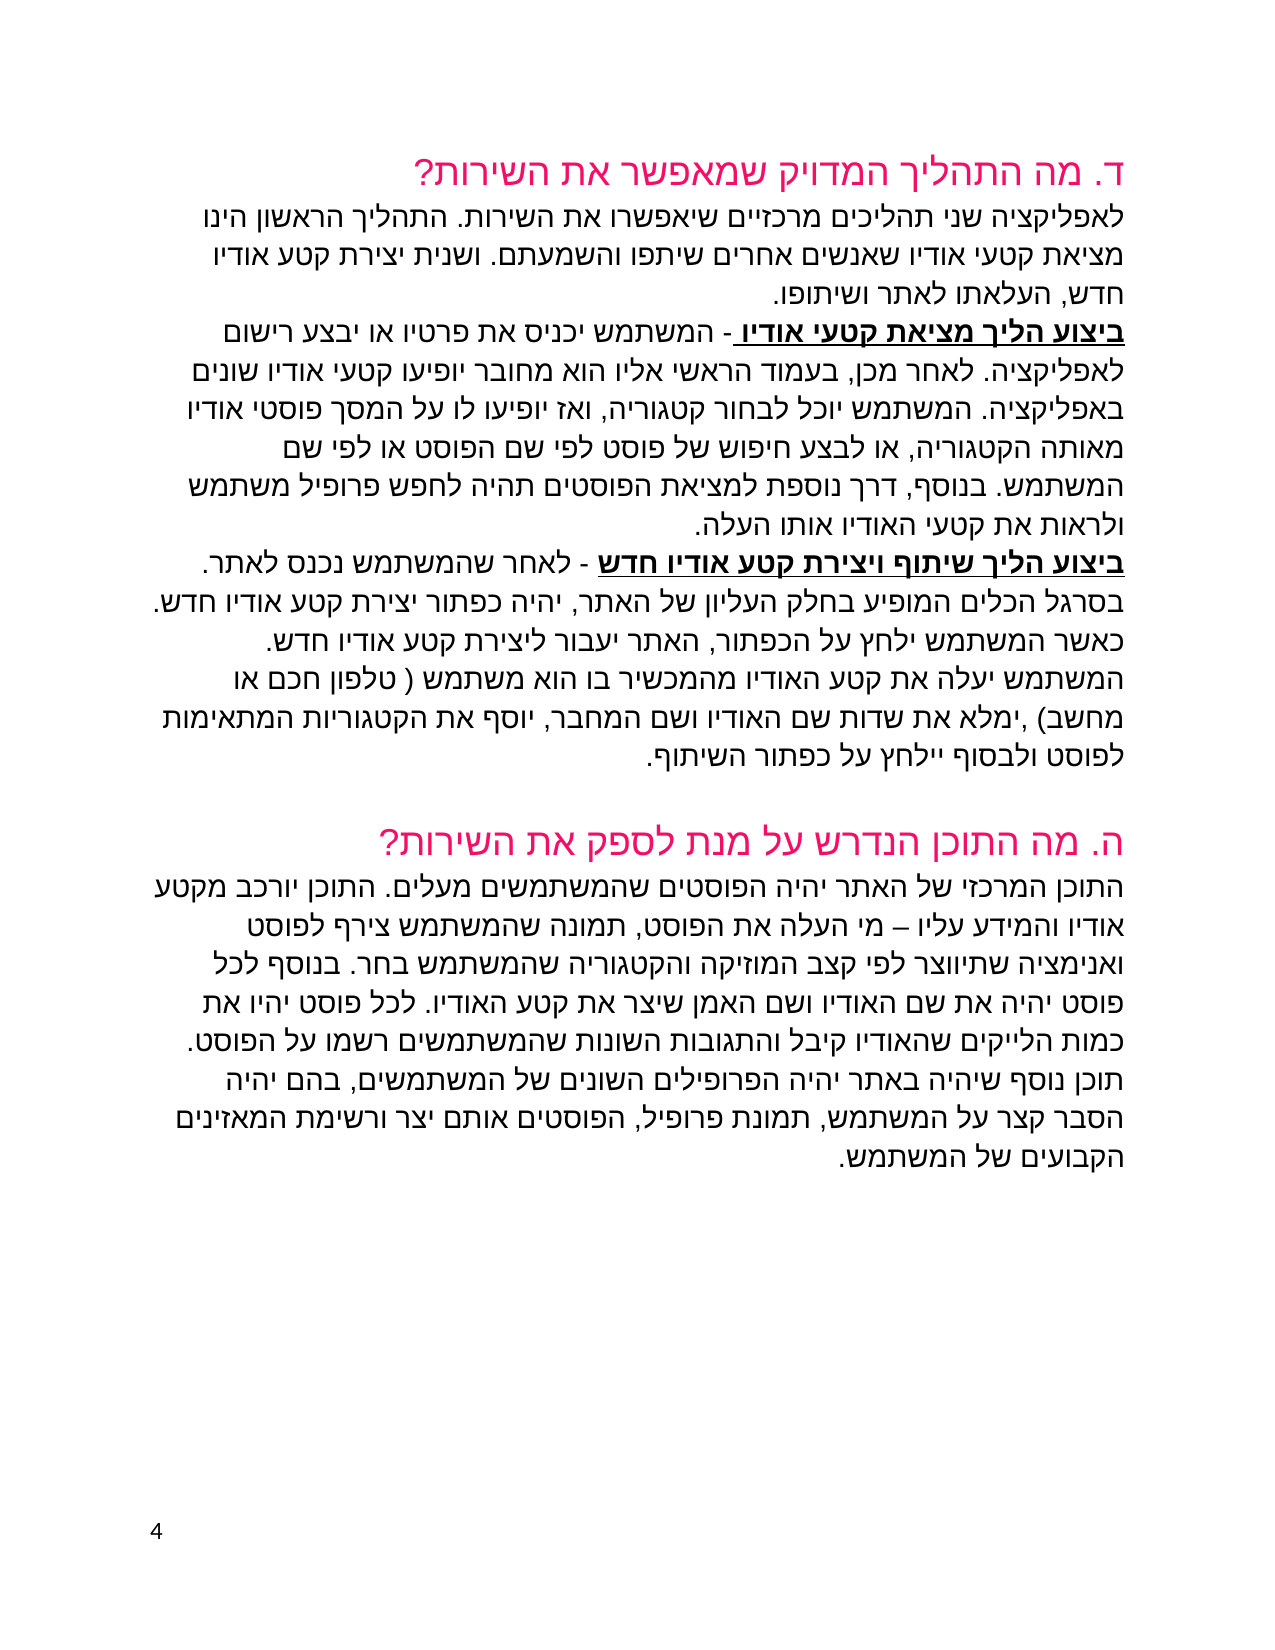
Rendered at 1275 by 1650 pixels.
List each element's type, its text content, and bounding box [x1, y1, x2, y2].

text לאפליקציה שני תהליכים מרכזיים שיאפשרו את השירות. התהליך הראשון הינו מציאת קטעי אודיו שאנשים אחרים שיתפו והשמעתם. ושנית יצירת קטע אודיו חדש, העלאתו לאתר ושיתופו. [150, 199, 1125, 310]
text תוכן נוסף שיהיה באתר יהיה הפרופילים השונים של המשתמשים, בהם יהיה הסבר קצר על המשתמש, תמונת פרופיל, הפוסטים אותם יצר ורשימת המאזינים הקבועים של המשתמש. [150, 1063, 1125, 1173]
text ביצוע הליך שיתוף ויצירת קטע אודיו חדש - לאחר שהמשתמש נכנס לאתר. בסרגל הכלים המופיע בחלק העליון של האתר, יהיה כפתור יצירת קטע אודיו חדש. כאשר המשתמש ילחץ על הכפתור, האתר יעבור ליצירת קטע אודיו חדש. המשתמש יעלה את קטע האודיו מהמכשיר בו הוא משתמש ( טלפון חכם או מחשב) ,ימלא את שדות שם האודיו ושם המחבר, יוסף את הקטגוריות המתאימות לפוסט ולבסוף יילחץ על כפתור השיתוף. [150, 546, 1125, 773]
text התוכן המרכזי של האתר יהיה הפוסטים שהמשתמשים מעלים. התוכן יורכב מקטע אודיו והמידע עליו – מי העלה את הפוסט, תמונה שהמשתמש צירף לפוסט ואנימציה שתיווצר לפי קצב המוזיקה והקטגוריה שהמשתמש בחר. בנוסף לכל פוסט יהיה את שם האודיו ושם האמן שיצר את קטע האודיו. לכל פוסט יהיו את כמות הלייקים שהאודיו קיבל והתגובות השונות שהמשתמשים רשמו על הפוסט. [150, 870, 1125, 1058]
subtitle ד. מה התהליך המדויק שמאפשר את השירות? [150, 150, 1125, 193]
subtitle ה. מה התוכן הנדרש על מנת לספק את השירות? [150, 820, 1125, 863]
text ביצוע הליך מציאת קטעי אודיו - המשתמש יכניס את פרטיו או יבצע רישום לאפליקציה. לאחר מכן, בעמוד הראשי אליו הוא מחובר יופיעו קטעי אודיו שונים באפליקציה. המשתמש יוכל לבחור קטגוריה, ואז יופיעו לו על המסך פוסטי אודיו מאותה הקטגוריה, או לבצע חיפוש של פוסט לפי שם הפוסט או לפי שם המשתמש. בנוסף, דרך נוספת למציאת הפוסטים תהיה לחפש פרופיל משתמש ולראות את קטעי האודיו אותו העלה. [150, 315, 1125, 541]
